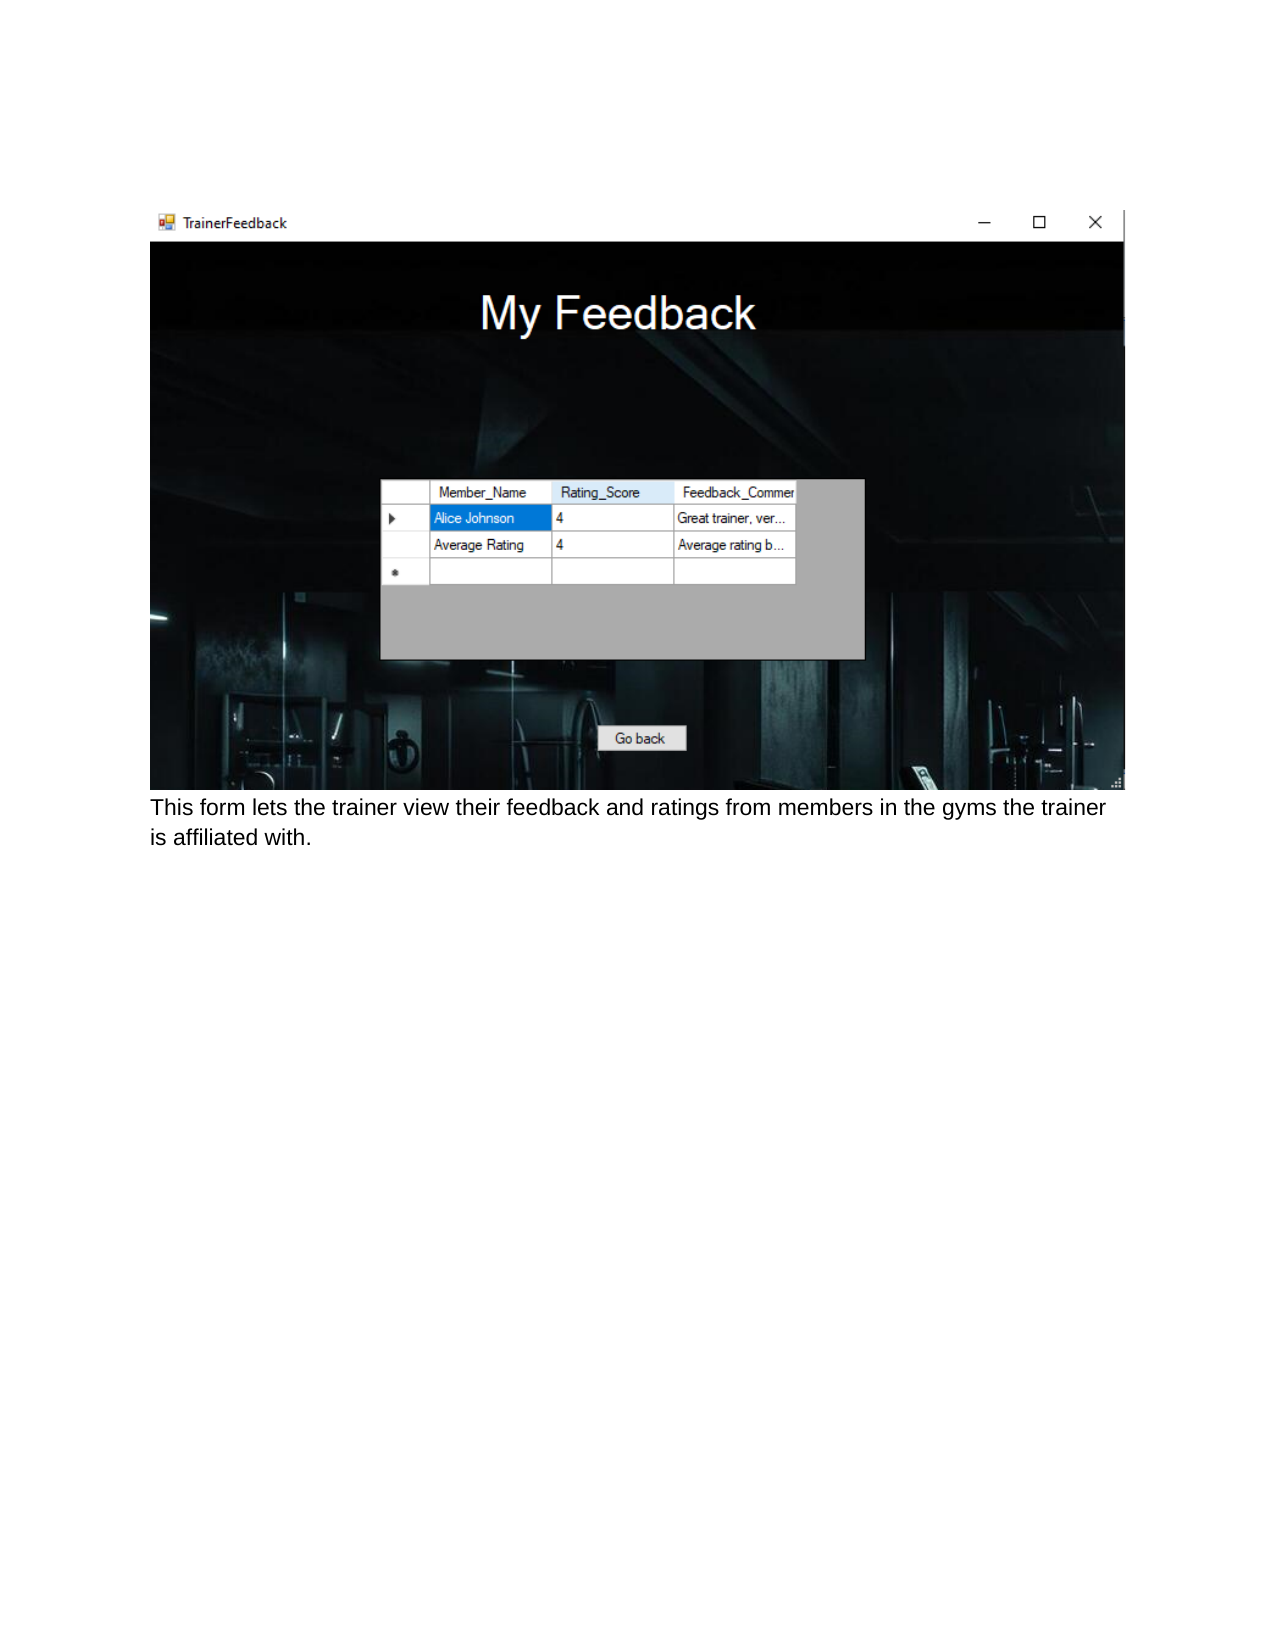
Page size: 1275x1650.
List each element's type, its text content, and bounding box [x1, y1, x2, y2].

picture [150, 210, 1125, 790]
text This form lets the trainer view their feedback and ratings from members in the gyms the trainer is affiliated with. [150, 793, 1125, 850]
